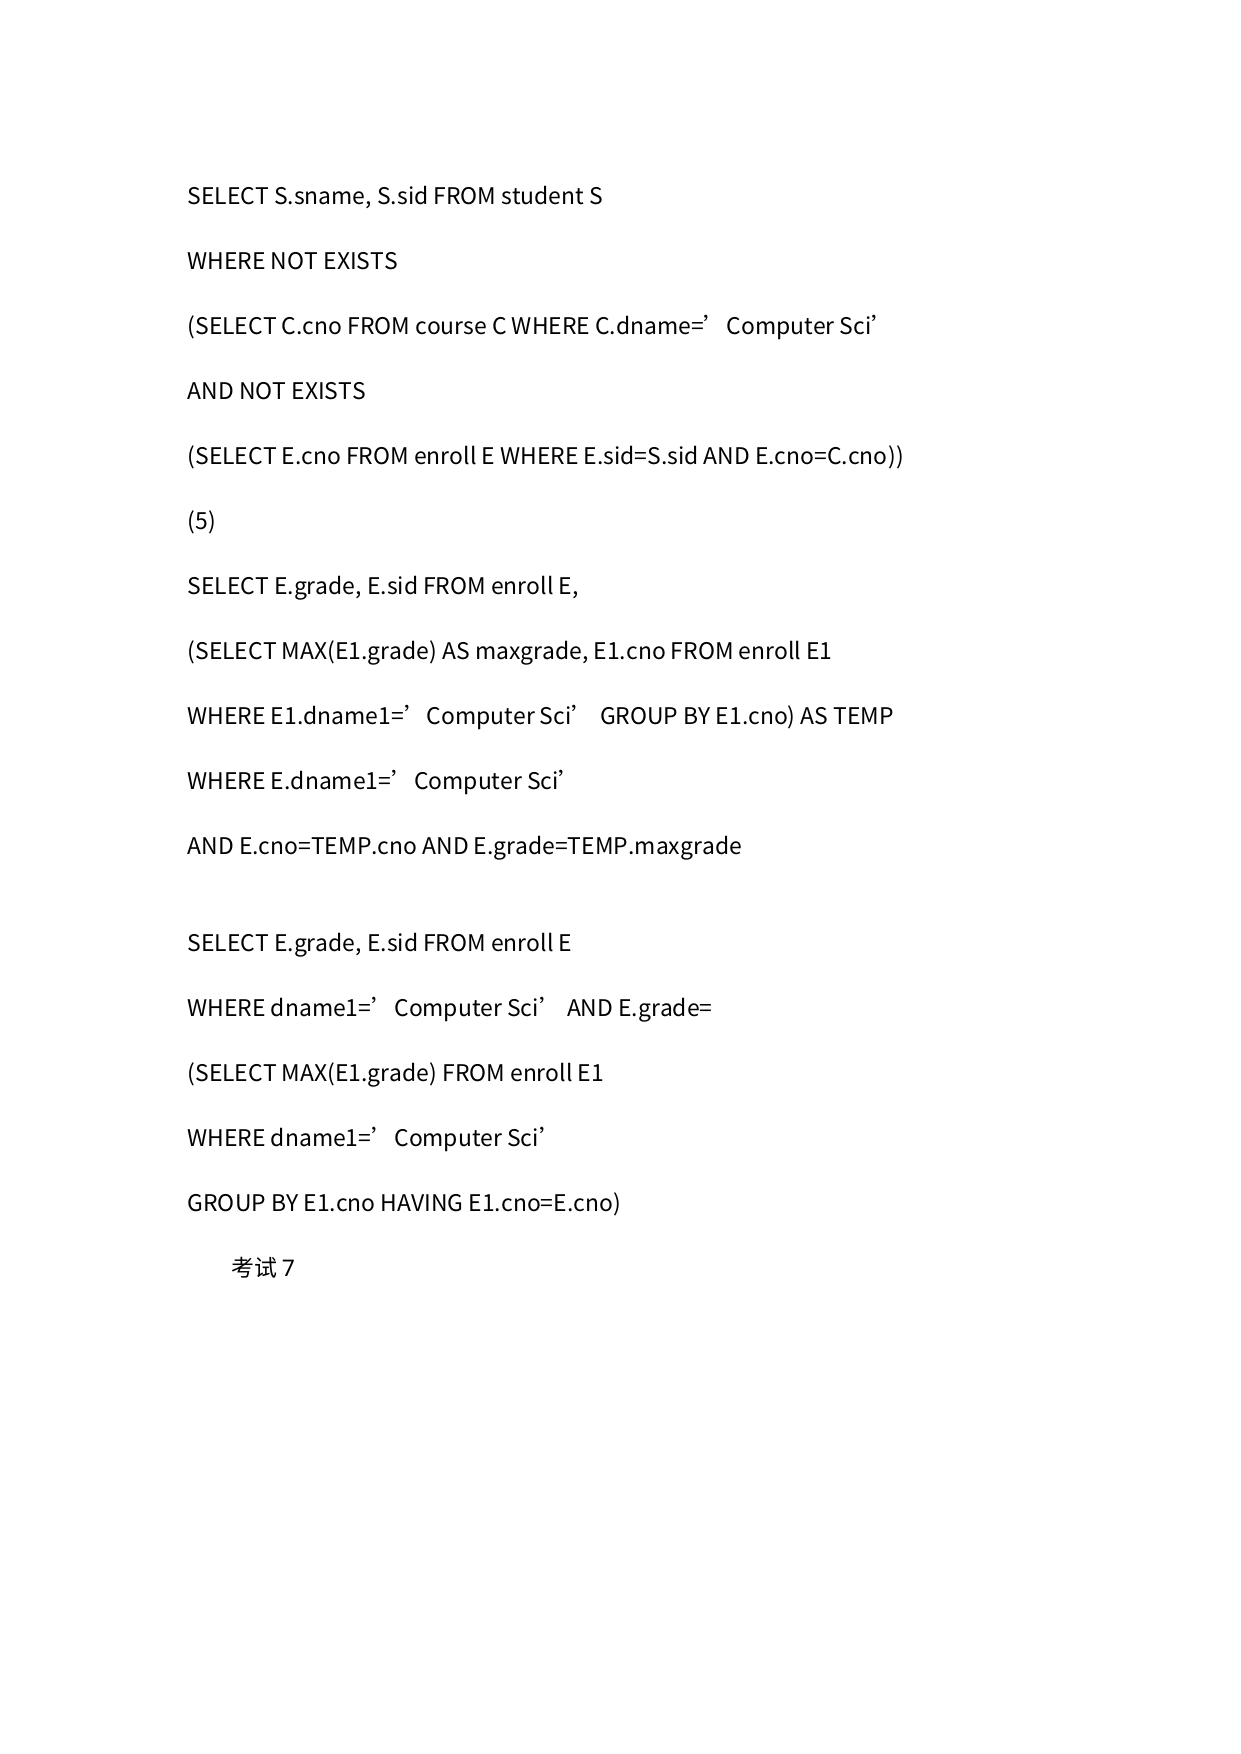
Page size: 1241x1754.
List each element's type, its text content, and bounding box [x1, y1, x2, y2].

text AND E.cno=TEMP.cno AND E.grade=TEMP.maxgrade [187, 812, 1053, 877]
text 考试7 [187, 1234, 1053, 1299]
text WHERE E.dname1=’Computer Sci’ [187, 747, 1053, 812]
text SELECT E.grade, E.sid FROM enroll E, [187, 552, 1053, 617]
text GROUP BY E1.cno HAVING E1.cno=E.cno) [187, 1169, 1053, 1234]
text WHERE NOT EXISTS [187, 227, 1053, 292]
text (SELECT C.cno FROM course C WHERE C.dname=’Computer Sci’ [187, 292, 1053, 357]
text (SELECT E.cno FROM enroll E WHERE E.sid=S.sid AND E.cno=C.cno)) [187, 422, 1053, 487]
text WHERE dname1=’Computer Sci’ AND E.grade= [187, 974, 1053, 1039]
text SELECT S.sname, S.sid FROM student S [187, 162, 1053, 227]
text AND NOT EXISTS [187, 357, 1053, 422]
text (SELECT MAX(E1.grade) AS maxgrade, E1.cno FROM enroll E1 [187, 617, 1053, 682]
text WHERE dname1=’Computer Sci’ [187, 1104, 1053, 1169]
text SELECT E.grade, E.sid FROM enroll E [187, 909, 1053, 974]
text (SELECT MAX(E1.grade) FROM enroll E1 [187, 1039, 1053, 1104]
text WHERE E1.dname1=’Computer Sci’ GROUP BY E1.cno) AS TEMP [187, 682, 1053, 747]
text (5) [187, 487, 1053, 552]
